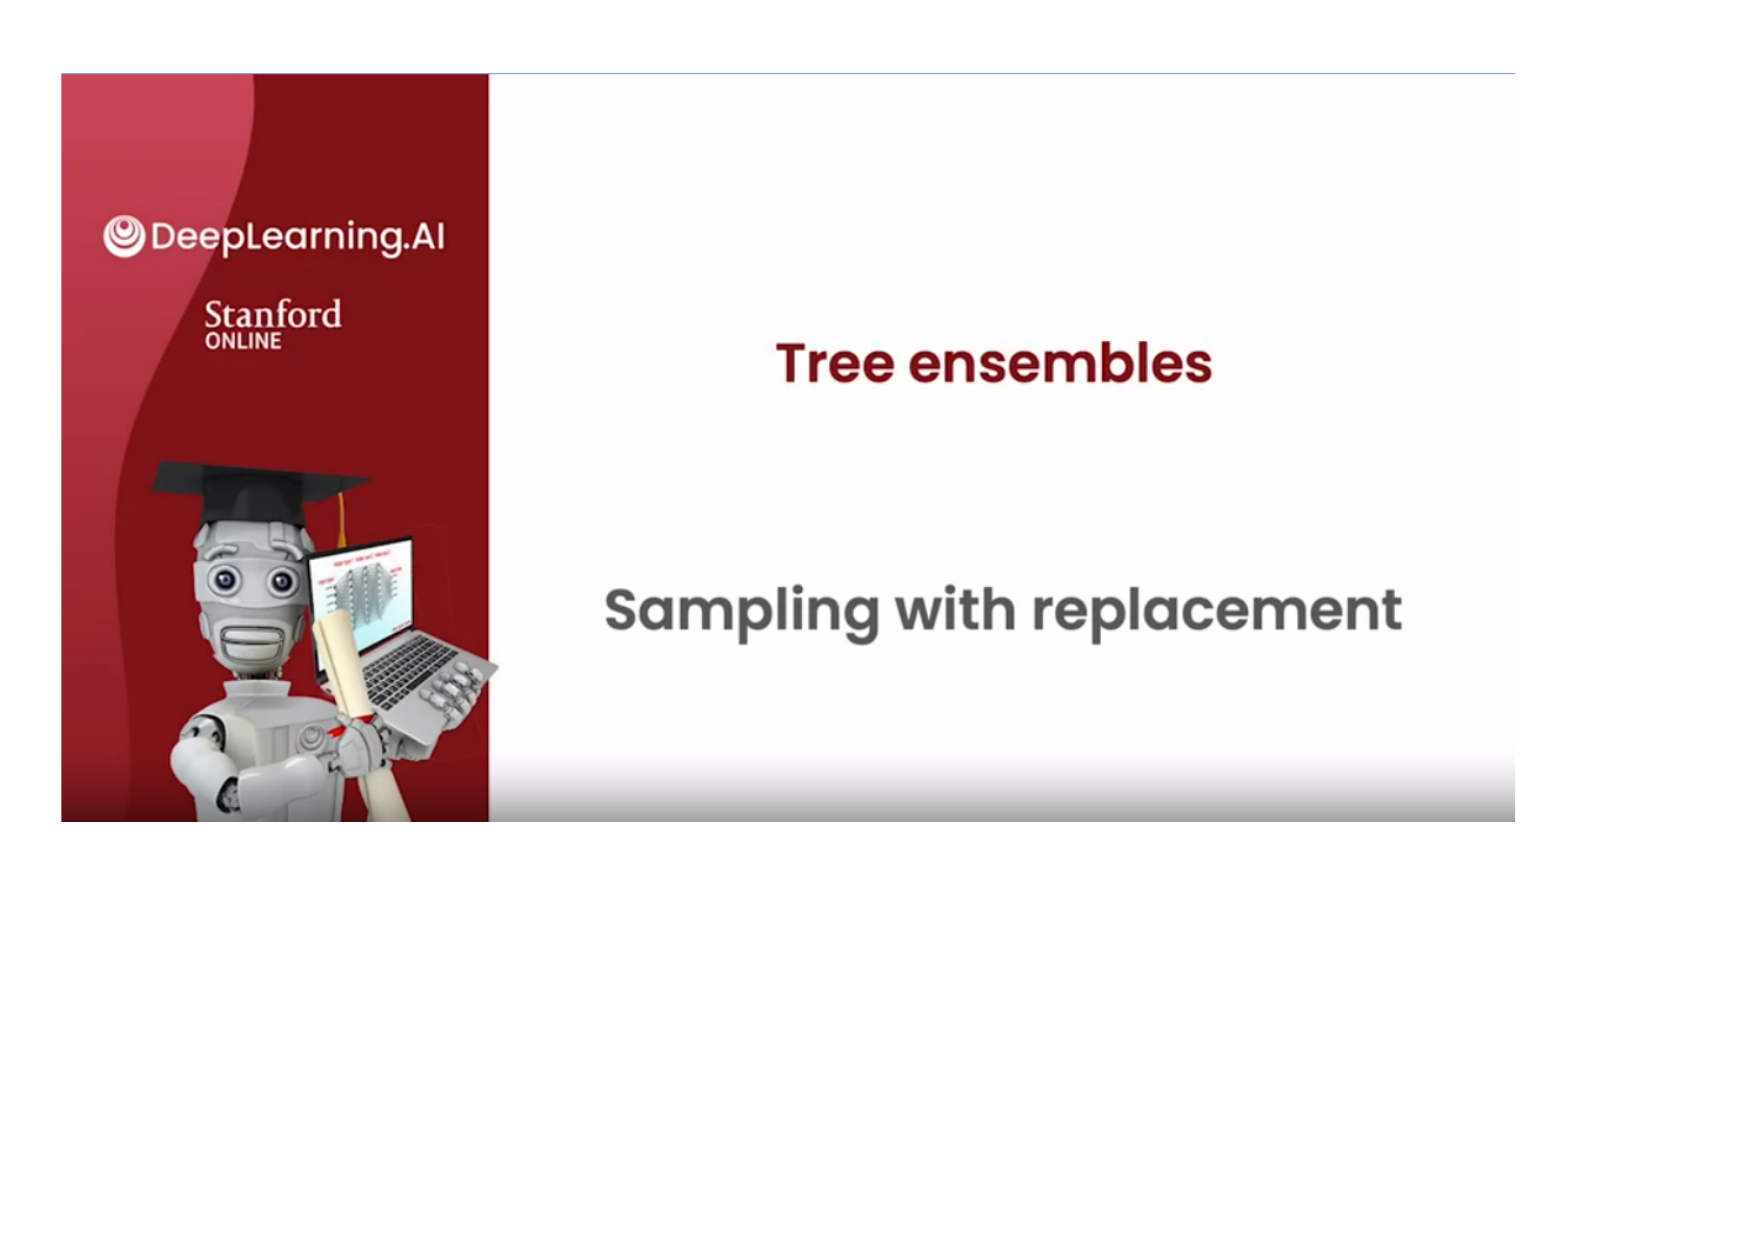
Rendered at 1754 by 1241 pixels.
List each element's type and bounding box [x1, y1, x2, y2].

picture [61, 73, 1516, 822]
